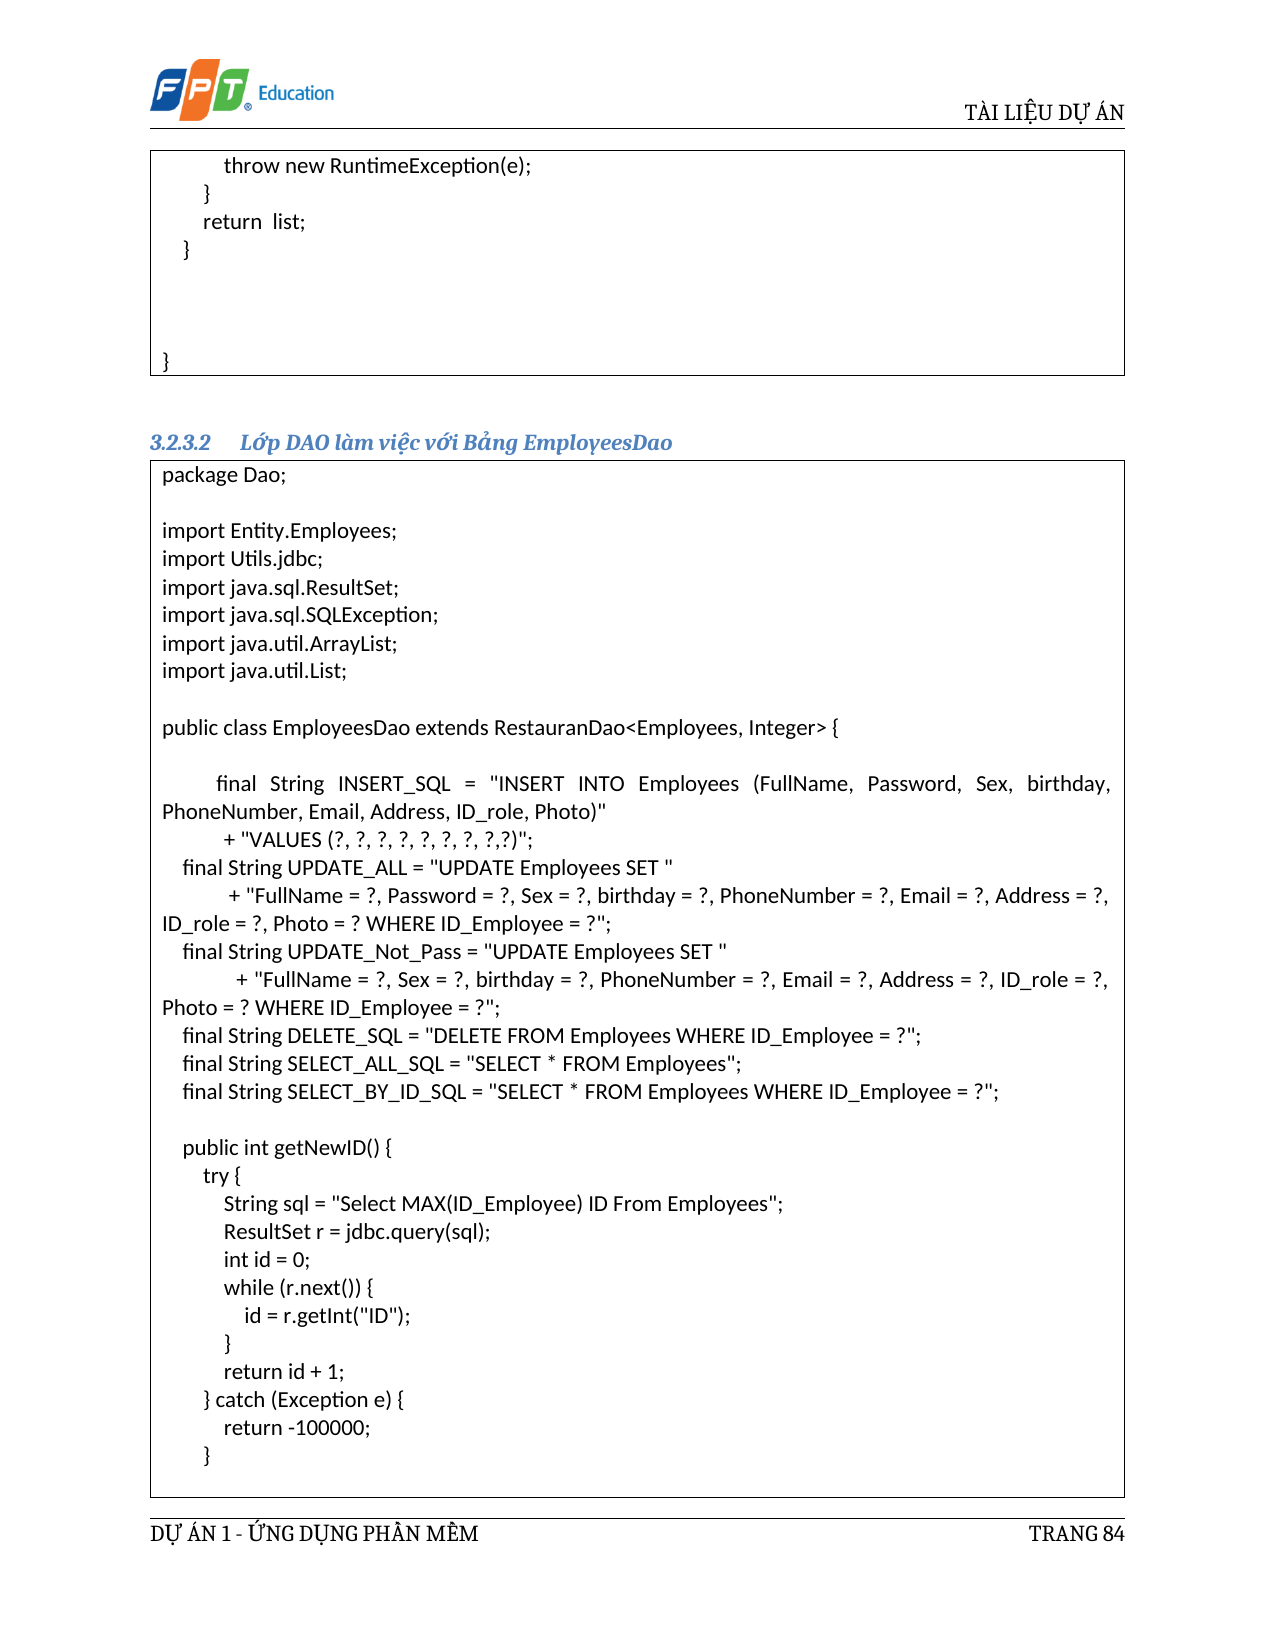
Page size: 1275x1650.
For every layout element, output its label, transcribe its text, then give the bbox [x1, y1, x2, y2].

subtitle Lớp DAO làm việc với Bảng EmployeesDao [150, 429, 1125, 456]
picture [150, 59, 336, 121]
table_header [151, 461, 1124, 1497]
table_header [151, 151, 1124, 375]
